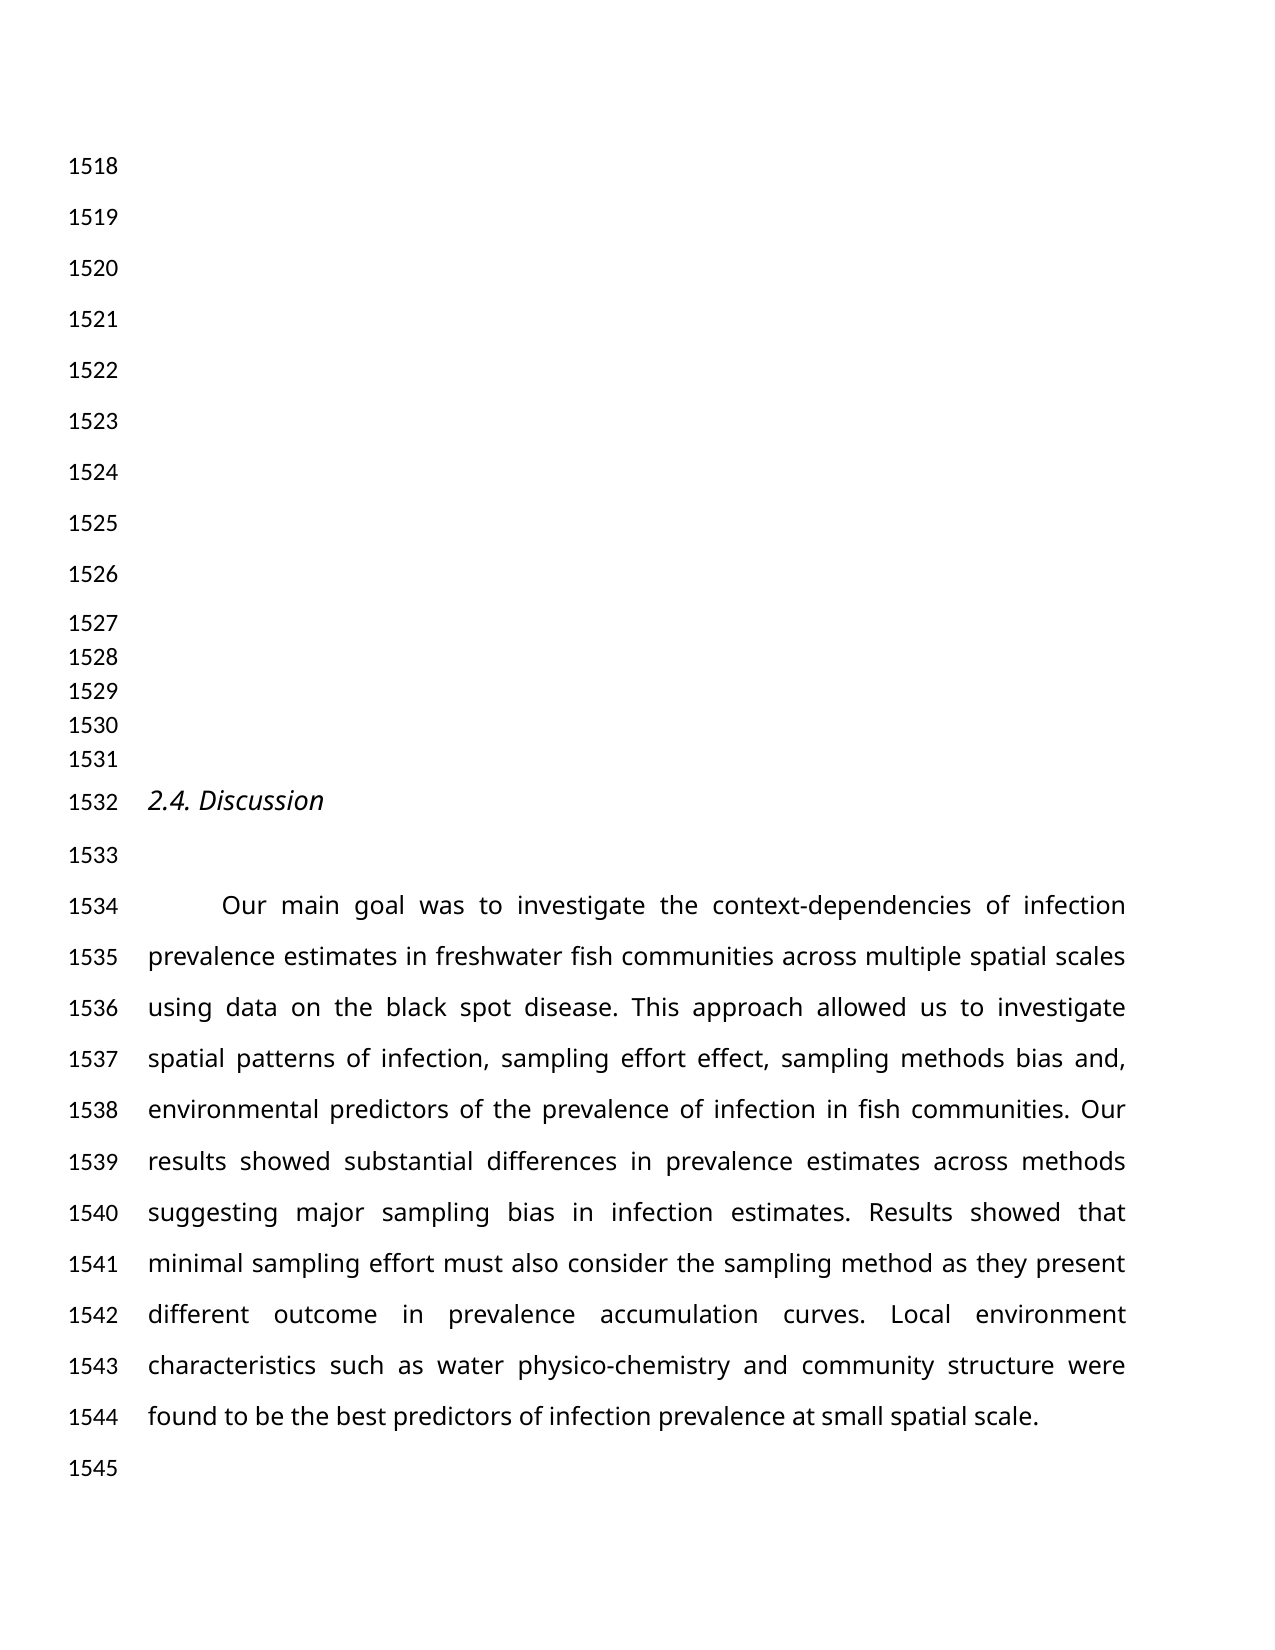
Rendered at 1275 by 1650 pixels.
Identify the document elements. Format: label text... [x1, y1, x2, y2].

text Our main goal was to investigate the context-dependencies of infection prevalence estimates in freshwater fish communities across multiple spatial scales using data on the black spot disease. This approach allowed us to investigate spatial patterns of infection, sampling effort effect, sampling methods bias and, environmental predictors of the prevalence of infection in fish communities. Our results showed substantial differences in prevalence estimates across methods suggesting major sampling bias in infection estimates. Results showed that minimal sampling effort must also consider the sampling method as they present different outcome in prevalence accumulation curves. Local environment characteristics such as water physico-chemistry and community structure were found to be the best predictors of infection prevalence at small spatial scale. [148, 888, 1127, 1432]
subtitle 2.4. Discussion [148, 782, 1127, 818]
